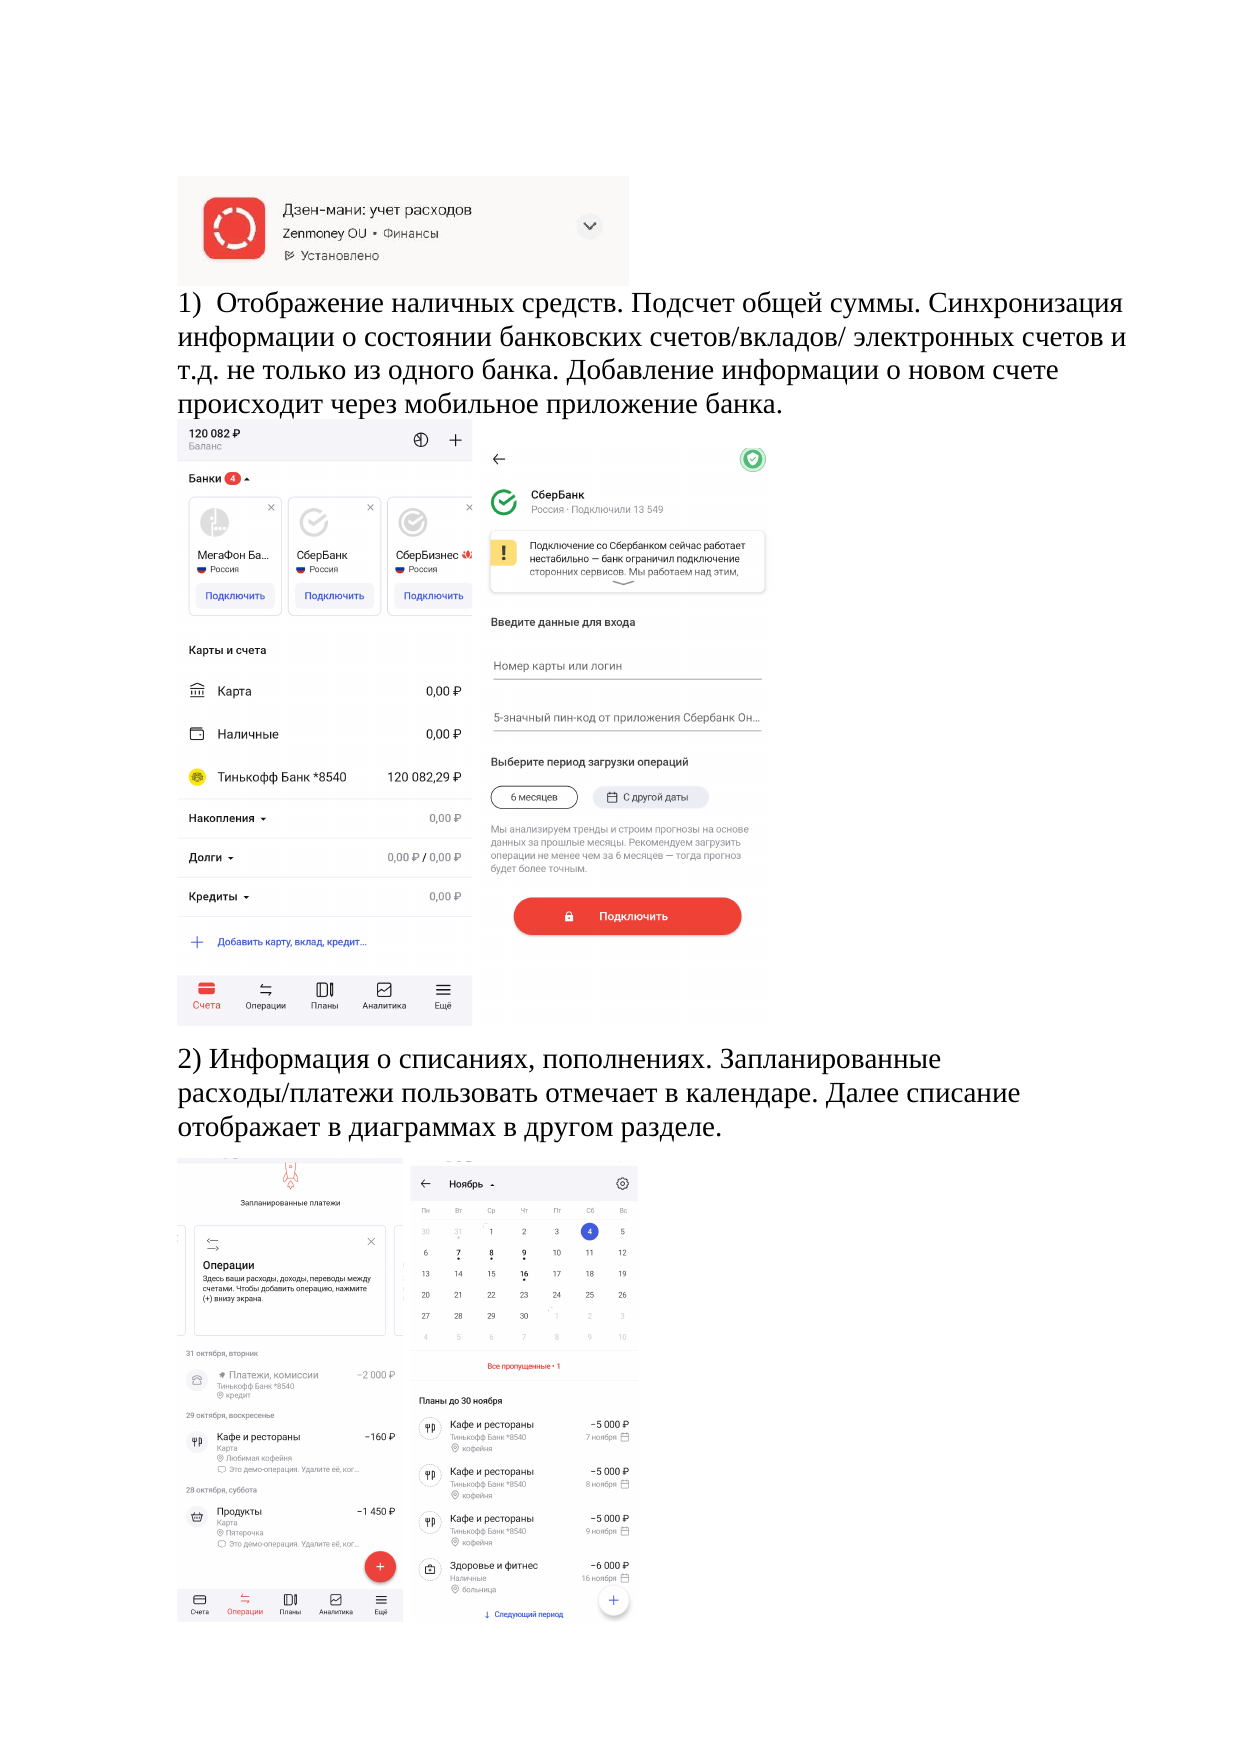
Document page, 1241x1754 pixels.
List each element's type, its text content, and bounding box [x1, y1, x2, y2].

picture [410, 1161, 638, 1622]
picture [177, 1158, 404, 1622]
text 2) Информация о списаниях, пополнениях. Запланированные расходы/платежи пользовать отмечает в календаре. Далее списание отображает в диаграммах в другом разделе. [177, 1042, 1152, 1142]
picture [177, 419, 473, 1026]
picture [479, 448, 775, 1026]
text 1) Отображение наличных средств. Подсчет общей суммы. Синхронизация информации о состоянии банковских счетов/вкладов/ электронных счетов и т.д. не только из одного банка. Добавление информации о новом счете происходит через мобильное приложение банка. [177, 285, 1152, 419]
picture [177, 176, 629, 286]
